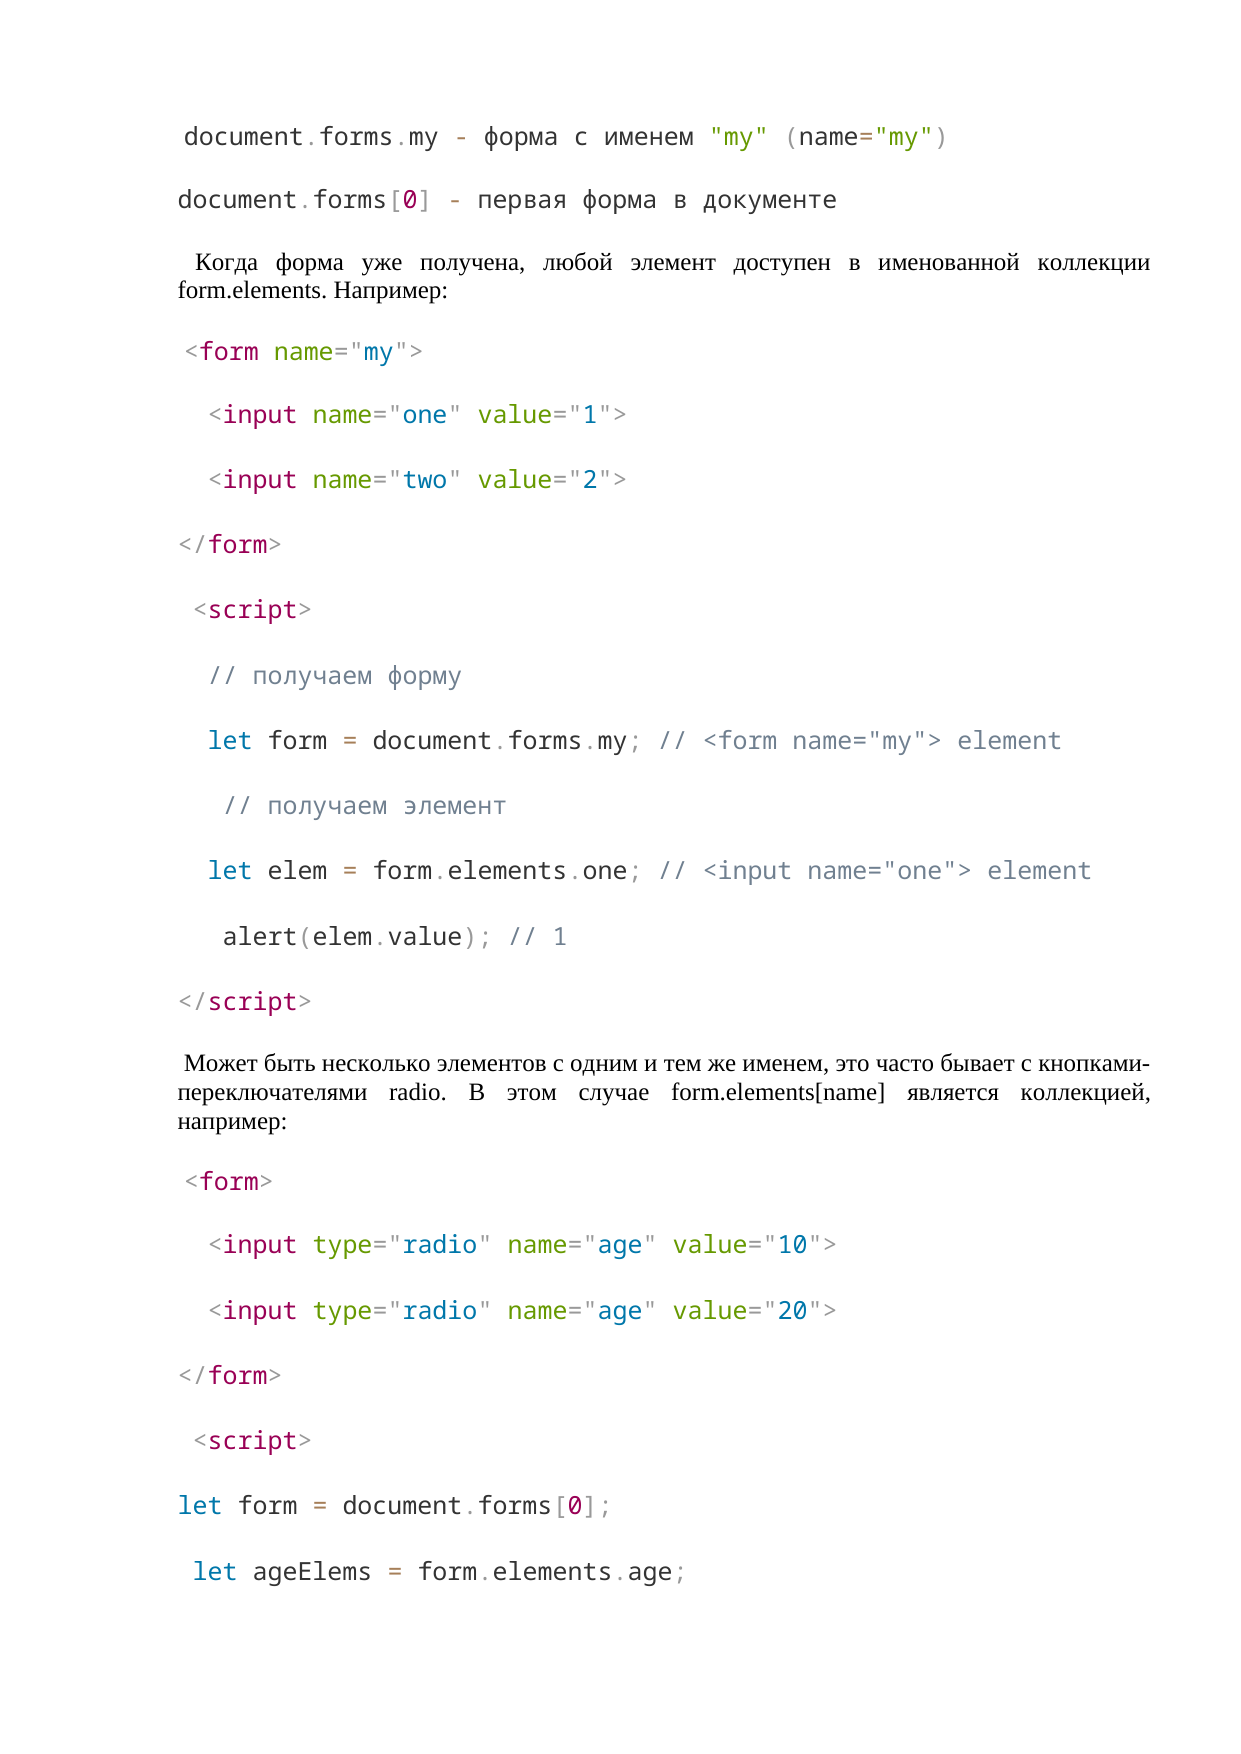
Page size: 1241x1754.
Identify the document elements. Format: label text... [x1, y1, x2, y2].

text let elem = form.elements.one; // <input name="one"> element [177, 853, 1152, 887]
text alert(elem.value); // 1 [177, 918, 1152, 952]
text <script> [177, 592, 1152, 626]
text </form> [177, 1358, 1152, 1392]
text <input name="two" value="2"> [177, 462, 1152, 496]
text document.forms.my - форма с именем "my" (name="my") [177, 118, 1152, 152]
text let form = document.forms[0]; [177, 1488, 1152, 1522]
text // получаем элемент [177, 788, 1152, 822]
text <form> [177, 1164, 1152, 1198]
text let form = document.forms.my; // <form name="my"> element [177, 722, 1152, 757]
text Может быть несколько элементов с одним и тем же именем, это часто бывает с кнопками-переключателями radio. В этом случае form.elements[name] является коллекцией, например: [177, 1048, 1152, 1135]
text <input type="radio" name="age" value="20"> [177, 1292, 1152, 1326]
text // получаем форму [177, 657, 1152, 691]
text </script> [177, 983, 1152, 1017]
text <input name="one" value="1"> [177, 396, 1152, 431]
text document.forms[0] - первая форма в документе [177, 181, 1152, 215]
text <script> [177, 1423, 1152, 1457]
text <input type="radio" name="age" value="10"> [177, 1227, 1152, 1261]
text let ageElems = form.elements.age; [177, 1553, 1152, 1587]
text Когда форма уже получена, любой элемент доступен в именованной коллекции form.elements. Например: [177, 247, 1152, 304]
text <form name="my"> [177, 333, 1152, 367]
text </form> [177, 527, 1152, 561]
